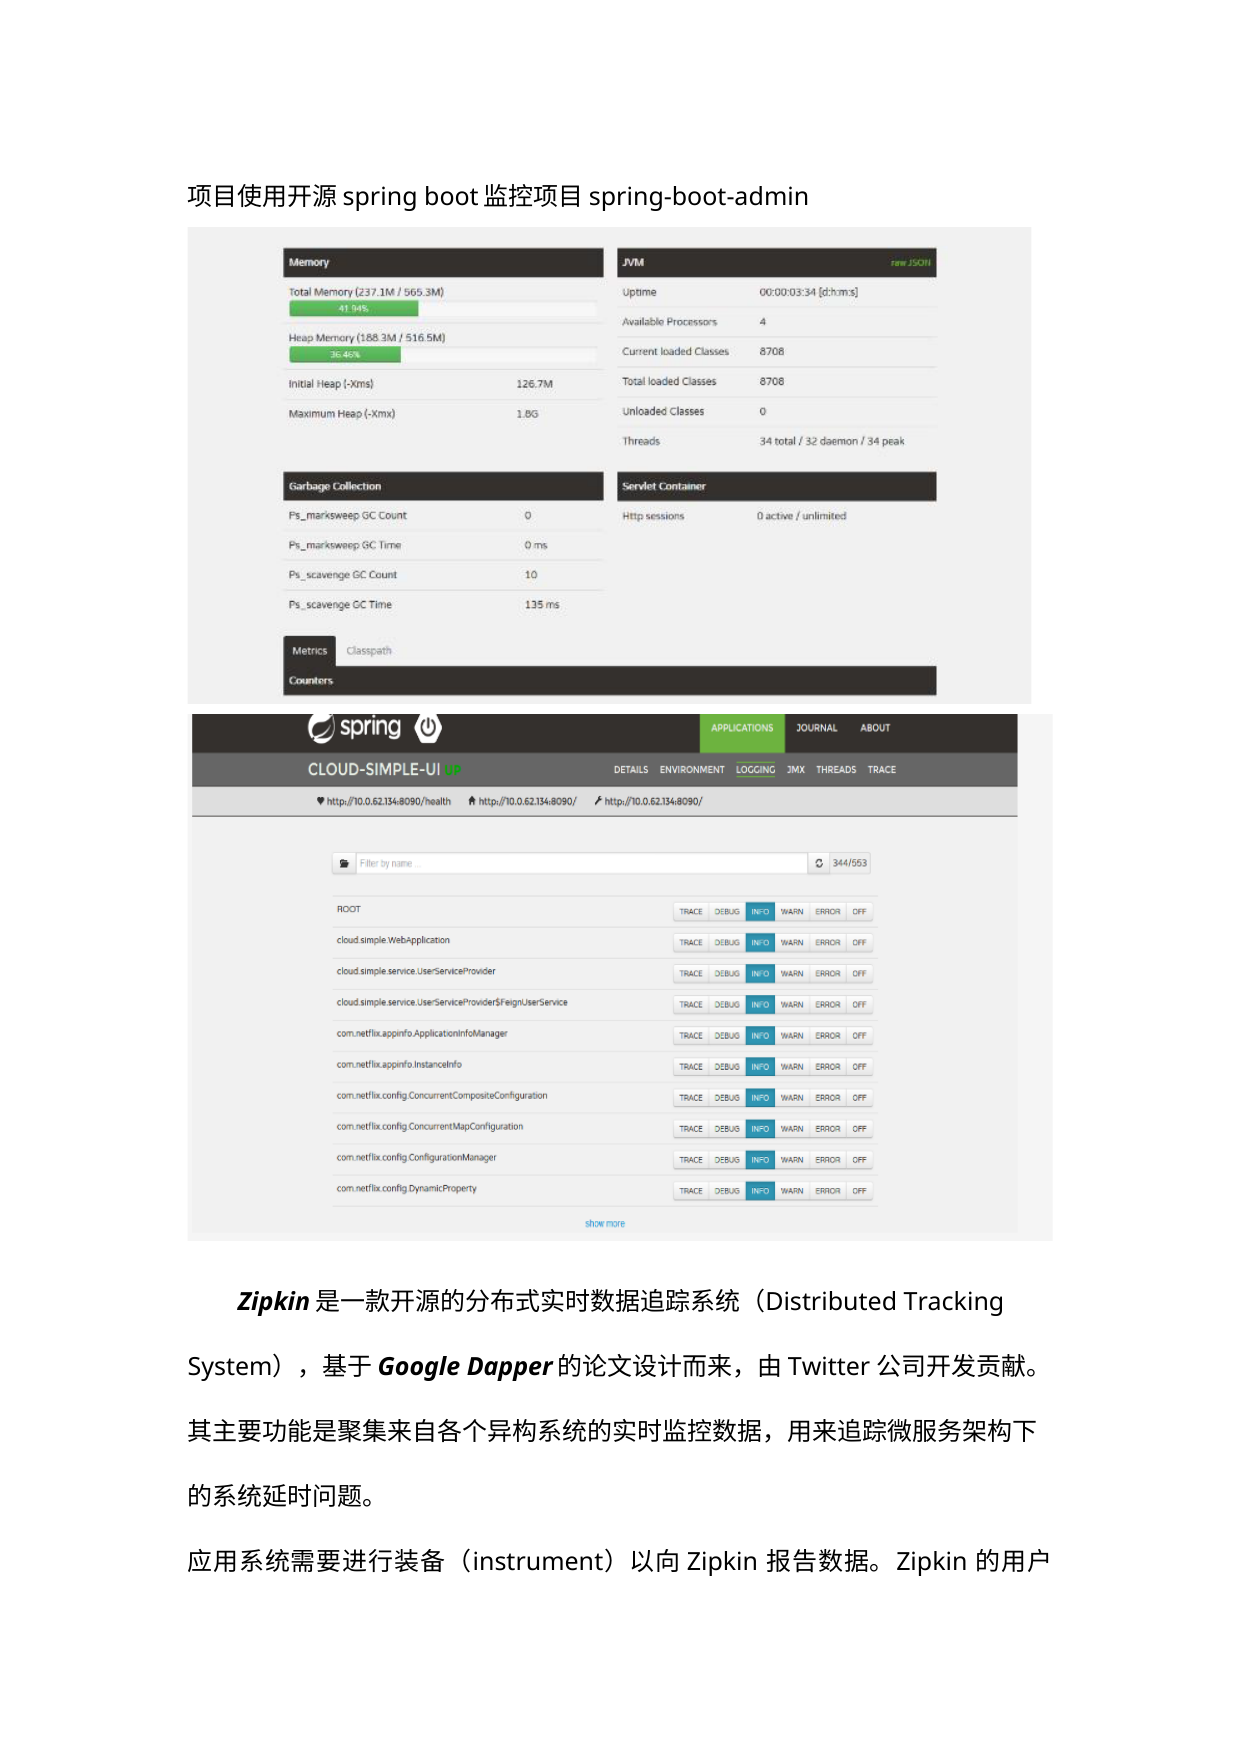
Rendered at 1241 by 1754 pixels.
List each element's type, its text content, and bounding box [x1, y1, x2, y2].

text 项目使用开源spring boot监控项目spring-boot-admin [187, 162, 1053, 227]
text Zipkin是一款开源的分布式实时数据追踪系统（Distributed Tracking System），基于Google Dapper的论文设计而来，由Twitter 公司开发贡献。其主要功能是聚集来自各个异构系统的实时监控数据，用来追踪微服务架构下的系统延时问题。 [187, 1267, 1053, 1527]
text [187, 1527, 1053, 1592]
